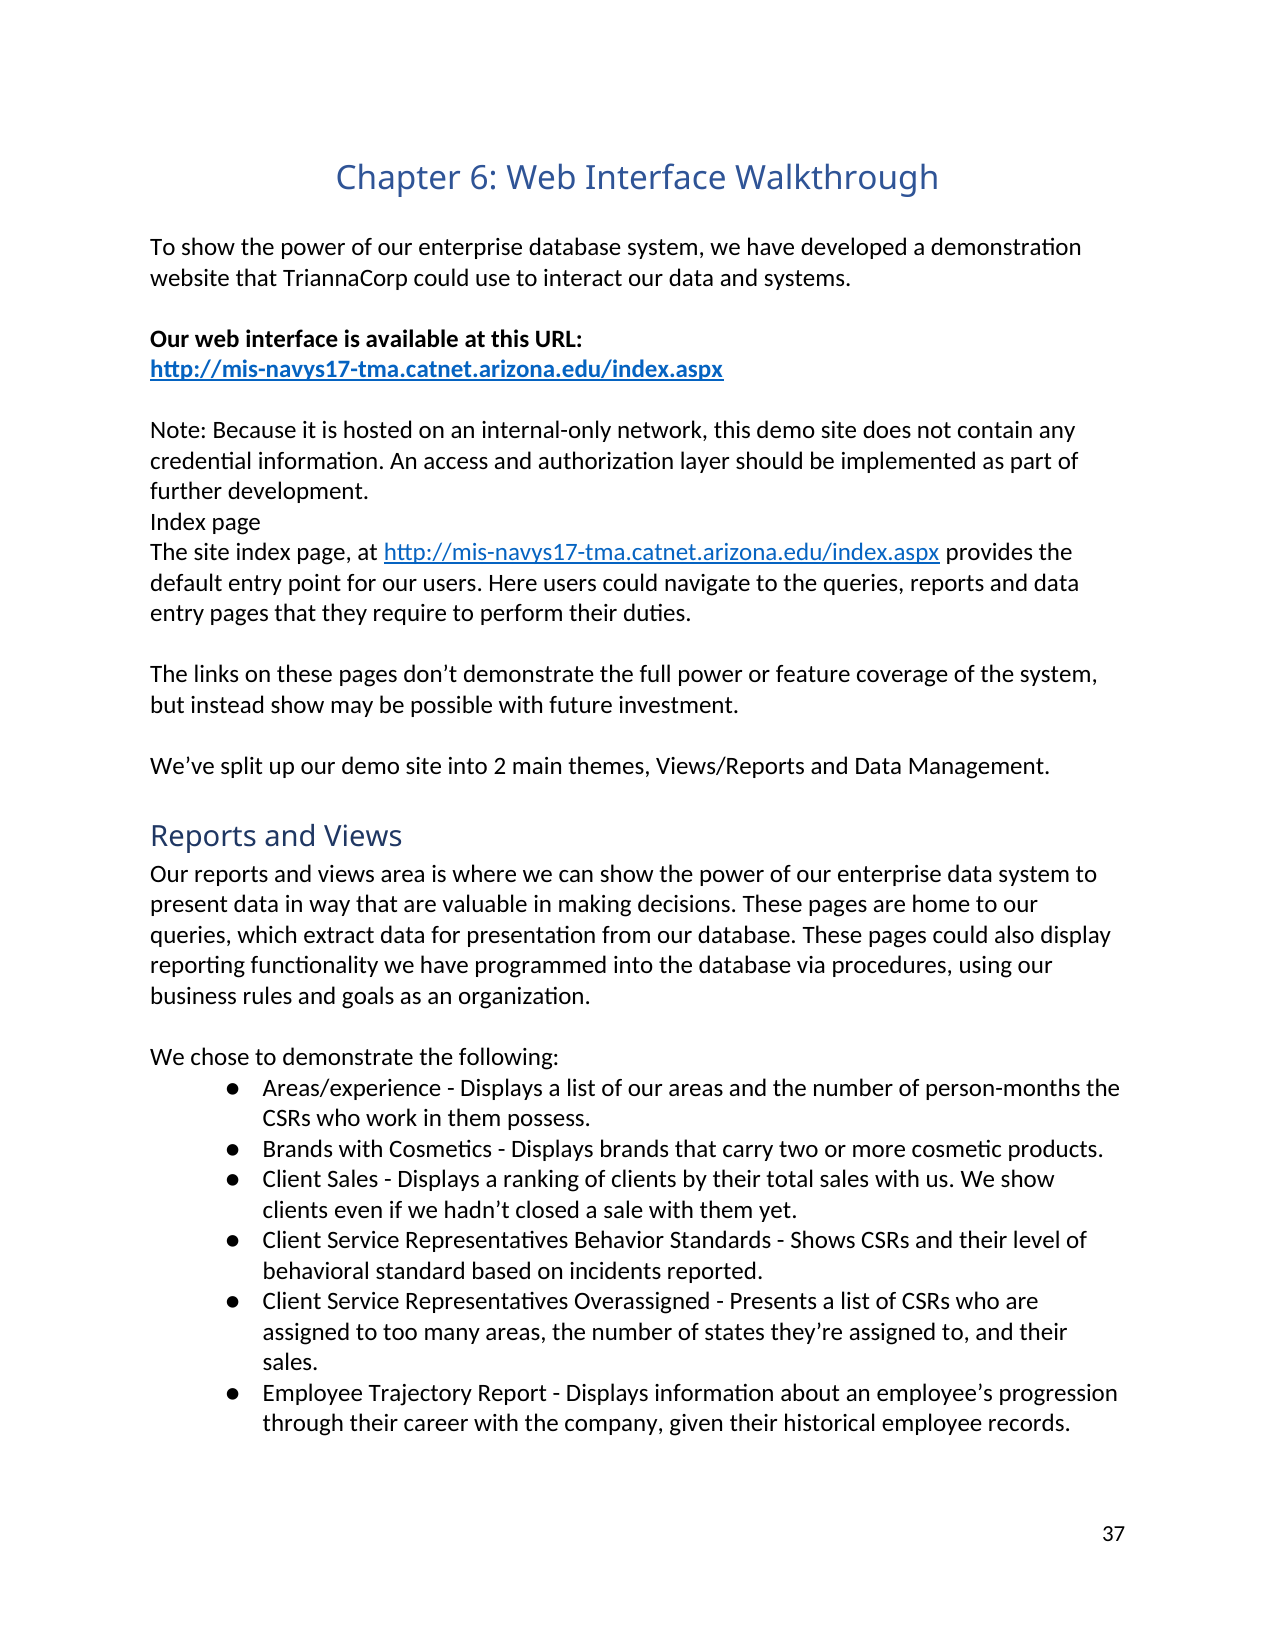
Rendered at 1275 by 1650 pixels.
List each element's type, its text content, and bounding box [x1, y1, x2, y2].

text The site index page, at http://mis-navys17-tma.catnet.arizona.edu/index.aspx provides the default entry point for our users. Here users could navigate to the queries, reports and data entry pages that they require to perform their duties. [150, 536, 1125, 628]
text Our reports and views area is where we can show the power of our enterprise data system to present data in way that are valuable in making decisions. These pages are home to our queries, which extract data for presentation from our database. These pages could also display reporting functionality we have programmed into the database via procedures, using our business rules and goals as an organization. [150, 858, 1125, 1011]
list Brands with Cosmetics - Displays brands that carry two or more cosmetic products. [225, 1133, 1125, 1163]
list Areas/experience - Displays a list of our areas and the number of person-months the CSRs who work in them possess. [225, 1072, 1125, 1133]
text We chose to demonstrate the following: [150, 1041, 1125, 1072]
list Client Sales - Displays a ranking of clients by their total sales with us. We show clients even if we hadn’t closed a sale with them yet. [225, 1163, 1125, 1224]
list Client Service Representatives Overassigned - Presents a list of CSRs who are assigned to too many areas, the number of states they’re assigned to, and their sales. [225, 1285, 1125, 1377]
subtitle Reports and Views [150, 815, 1125, 855]
list Employee Trajectory Report - Displays information about an employee’s progression through their career with the company, given their historical employee records. [225, 1377, 1125, 1438]
text We’ve split up our demo site into 2 main themes, Views/Reports and Data Management. [150, 750, 1125, 781]
text Index page [150, 506, 1125, 536]
subtitle Chapter 6: Web Interface Walkthrough [150, 154, 1125, 199]
text The links on these pages don’t demonstrate the full power or feature coverage of the system, but instead show may be possible with future investment. [150, 658, 1125, 719]
list Client Service Representatives Behavior Standards - Shows CSRs and their level of behavioral standard based on incidents reported. [225, 1224, 1125, 1285]
text To show the power of our enterprise database system, we have developed a demonstration website that TriannaCorp could use to interact our data and systems. [150, 231, 1125, 292]
text Note: Because it is hosted on an internal-only network, this demo site does not contain any credential information. An access and authorization layer should be implemented as part of further development. [150, 414, 1125, 506]
text http://mis-navys17-tma.catnet.arizona.edu/index.aspx [150, 353, 1125, 384]
text Our web interface is available at this URL: [150, 323, 1125, 353]
